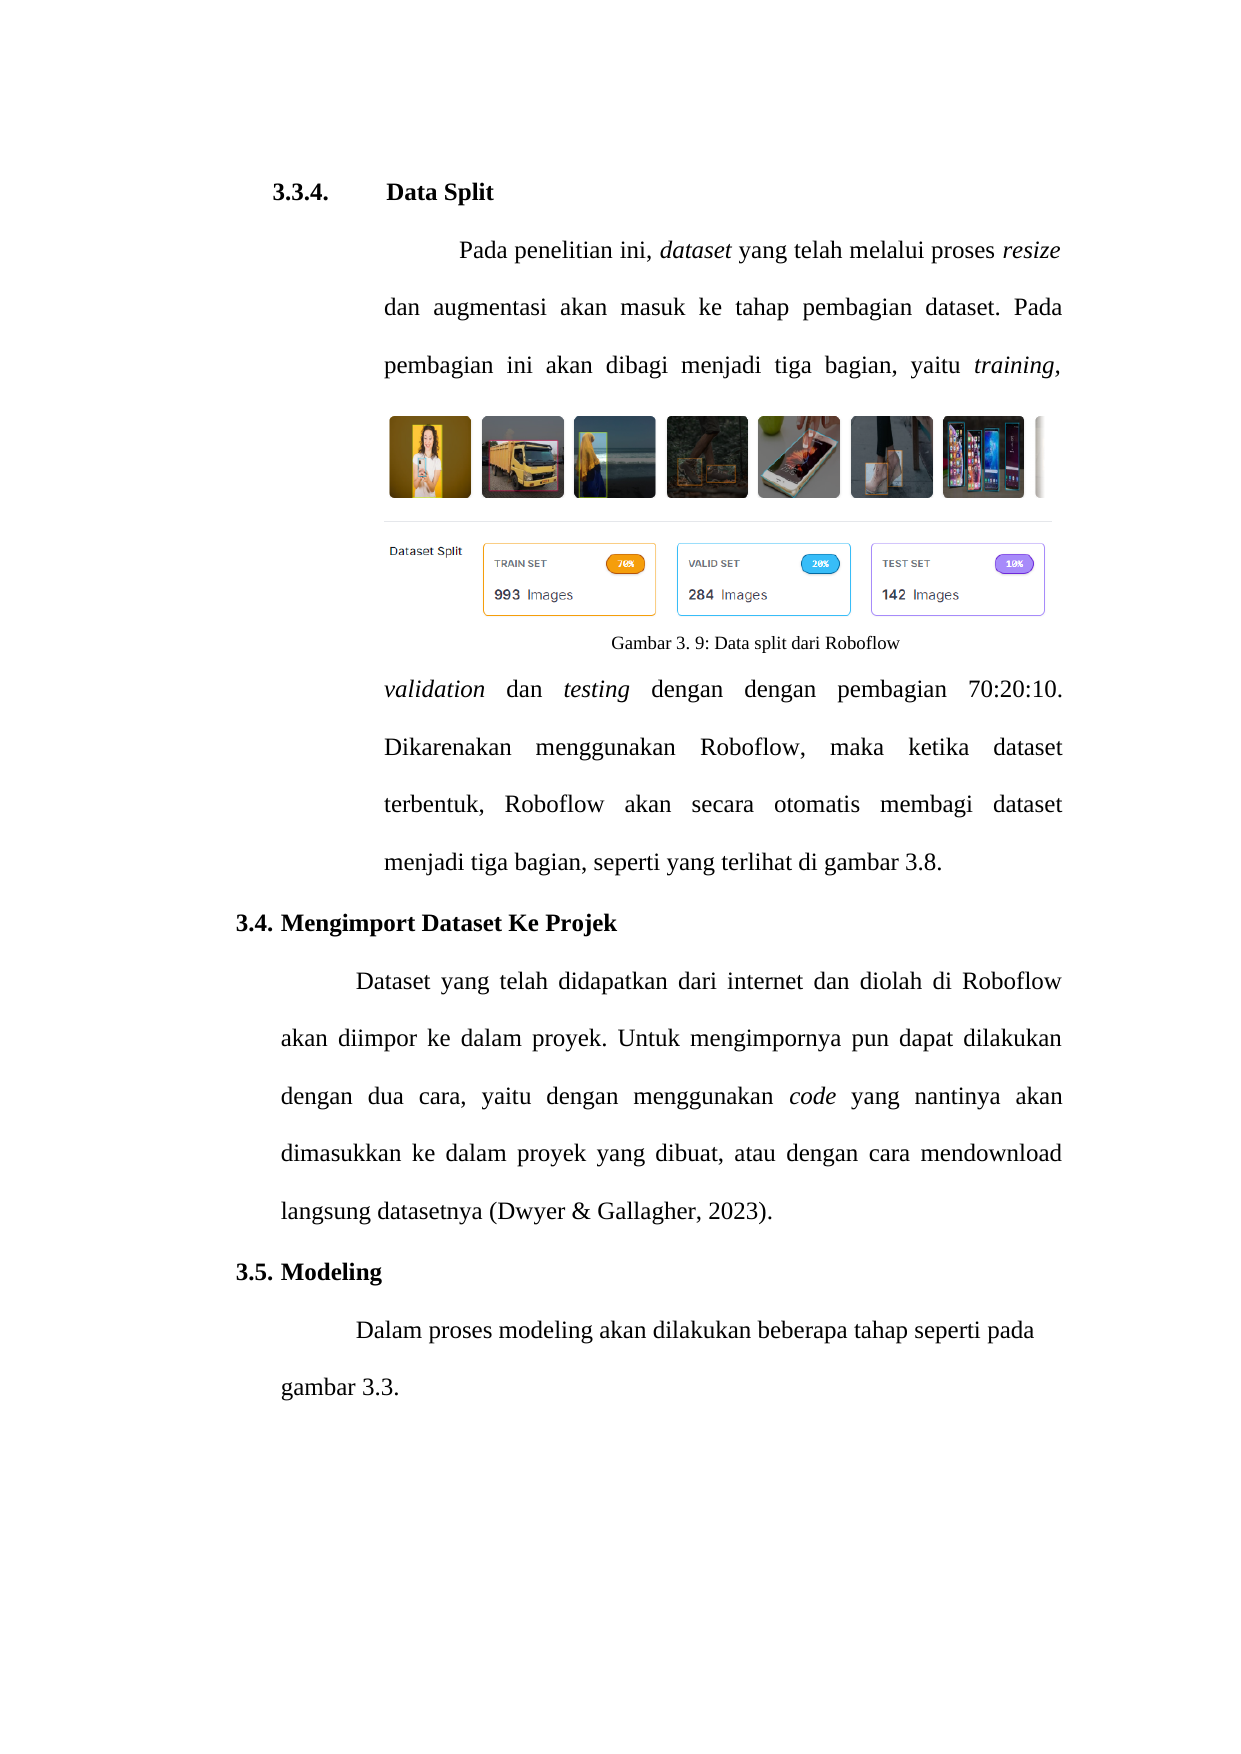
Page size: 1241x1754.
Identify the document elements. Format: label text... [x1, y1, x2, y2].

subtitle Mengimport Dataset Ke Projek [236, 908, 1063, 937]
subtitle Data Split [272, 177, 1063, 206]
text Dalam proses modeling akan dilakukan beberapa tahap seperti pada gambar 3.3. [281, 1315, 1063, 1401]
subtitle Modeling [236, 1257, 1063, 1286]
picture [384, 408, 1052, 622]
text Dataset yang telah didapatkan dari internet dan diolah di Roboflow akan diimpor ke dalam proyek. Untuk mengimpornya pun dapat dilakukan dengan dua cara, yaitu dengan menggunakan code yang nantinya akan dimasukkan ke dalam proyek yang dibuat, atau dengan cara mendownload langsung datasetnya . [281, 966, 1063, 1224]
